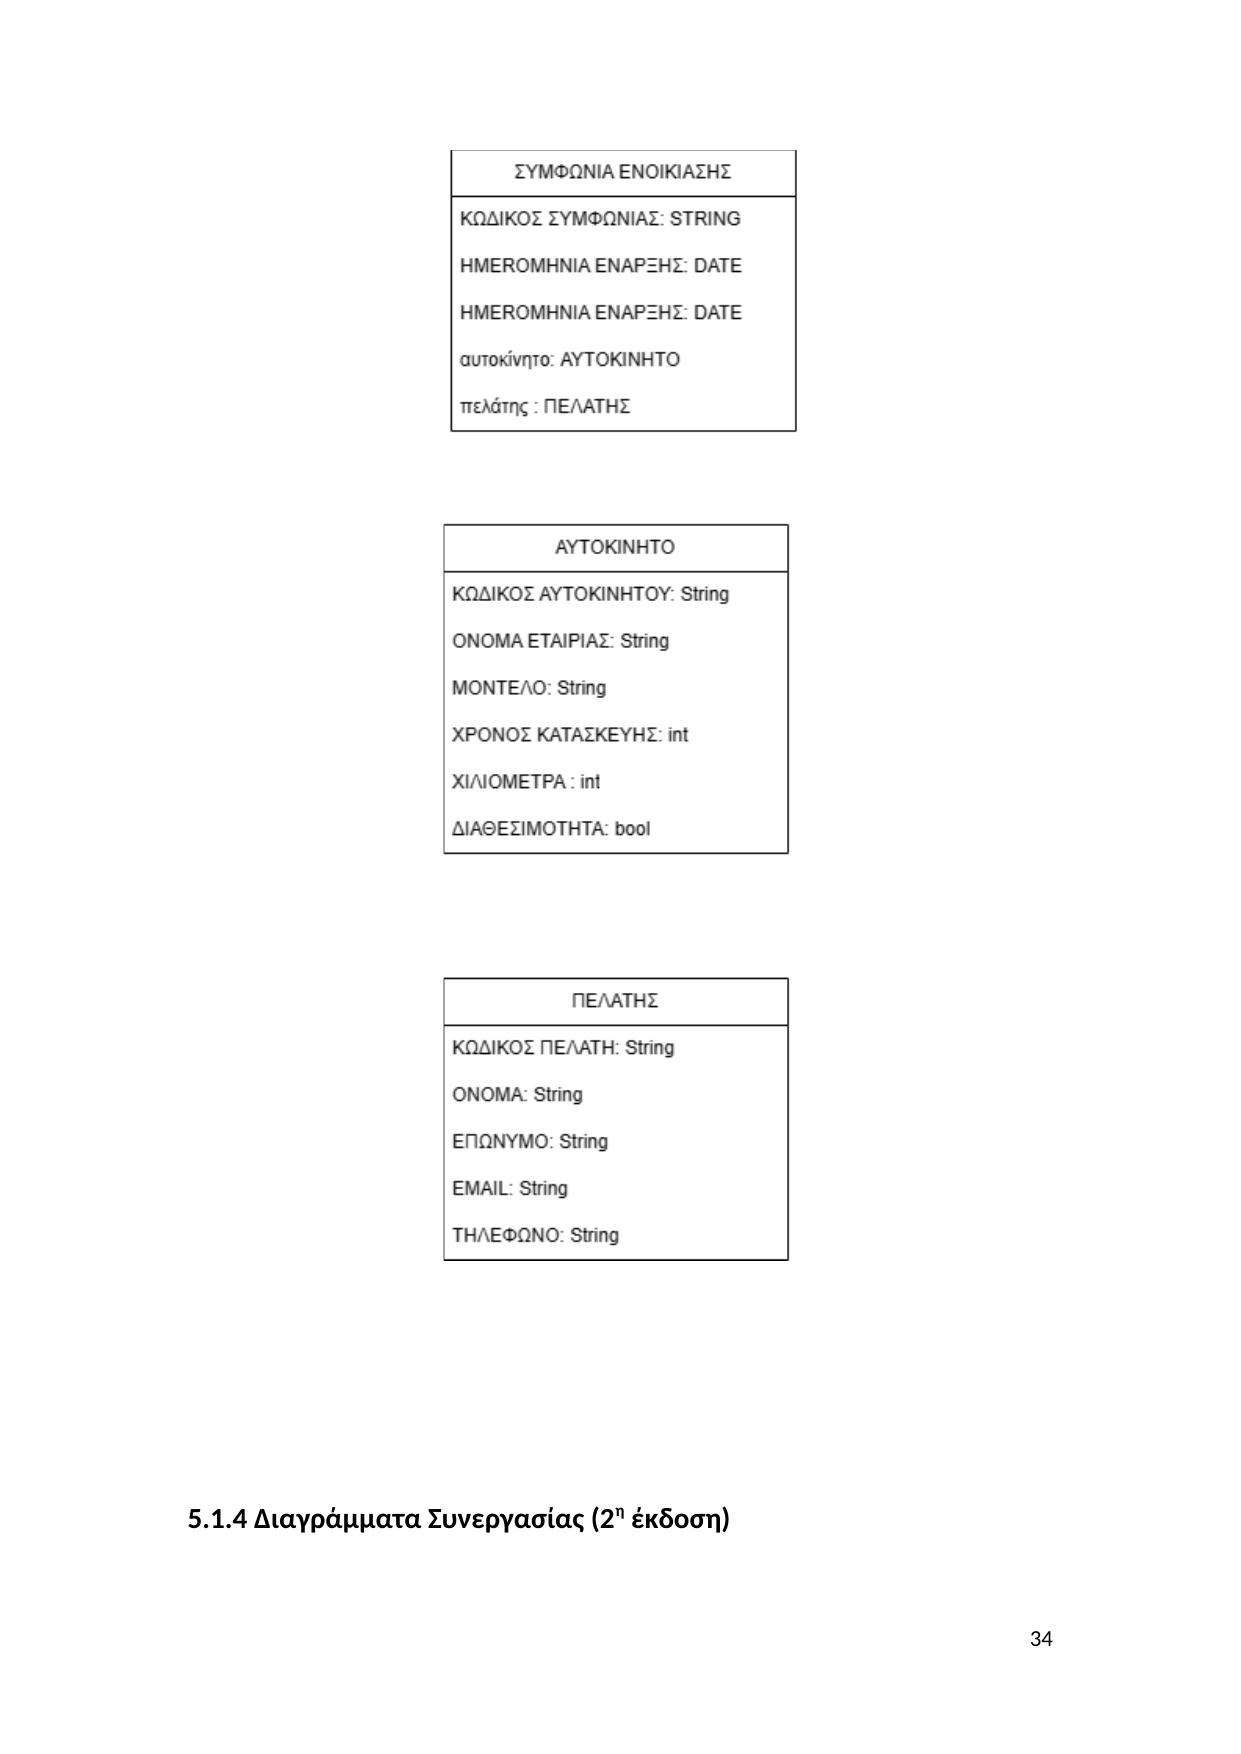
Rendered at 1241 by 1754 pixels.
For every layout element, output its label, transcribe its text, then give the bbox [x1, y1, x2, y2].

picture [443, 150, 797, 1261]
text 5.1.4 Διαγράμματα Συνεργασίας (2η έκδοση) [187, 1500, 1053, 1536]
